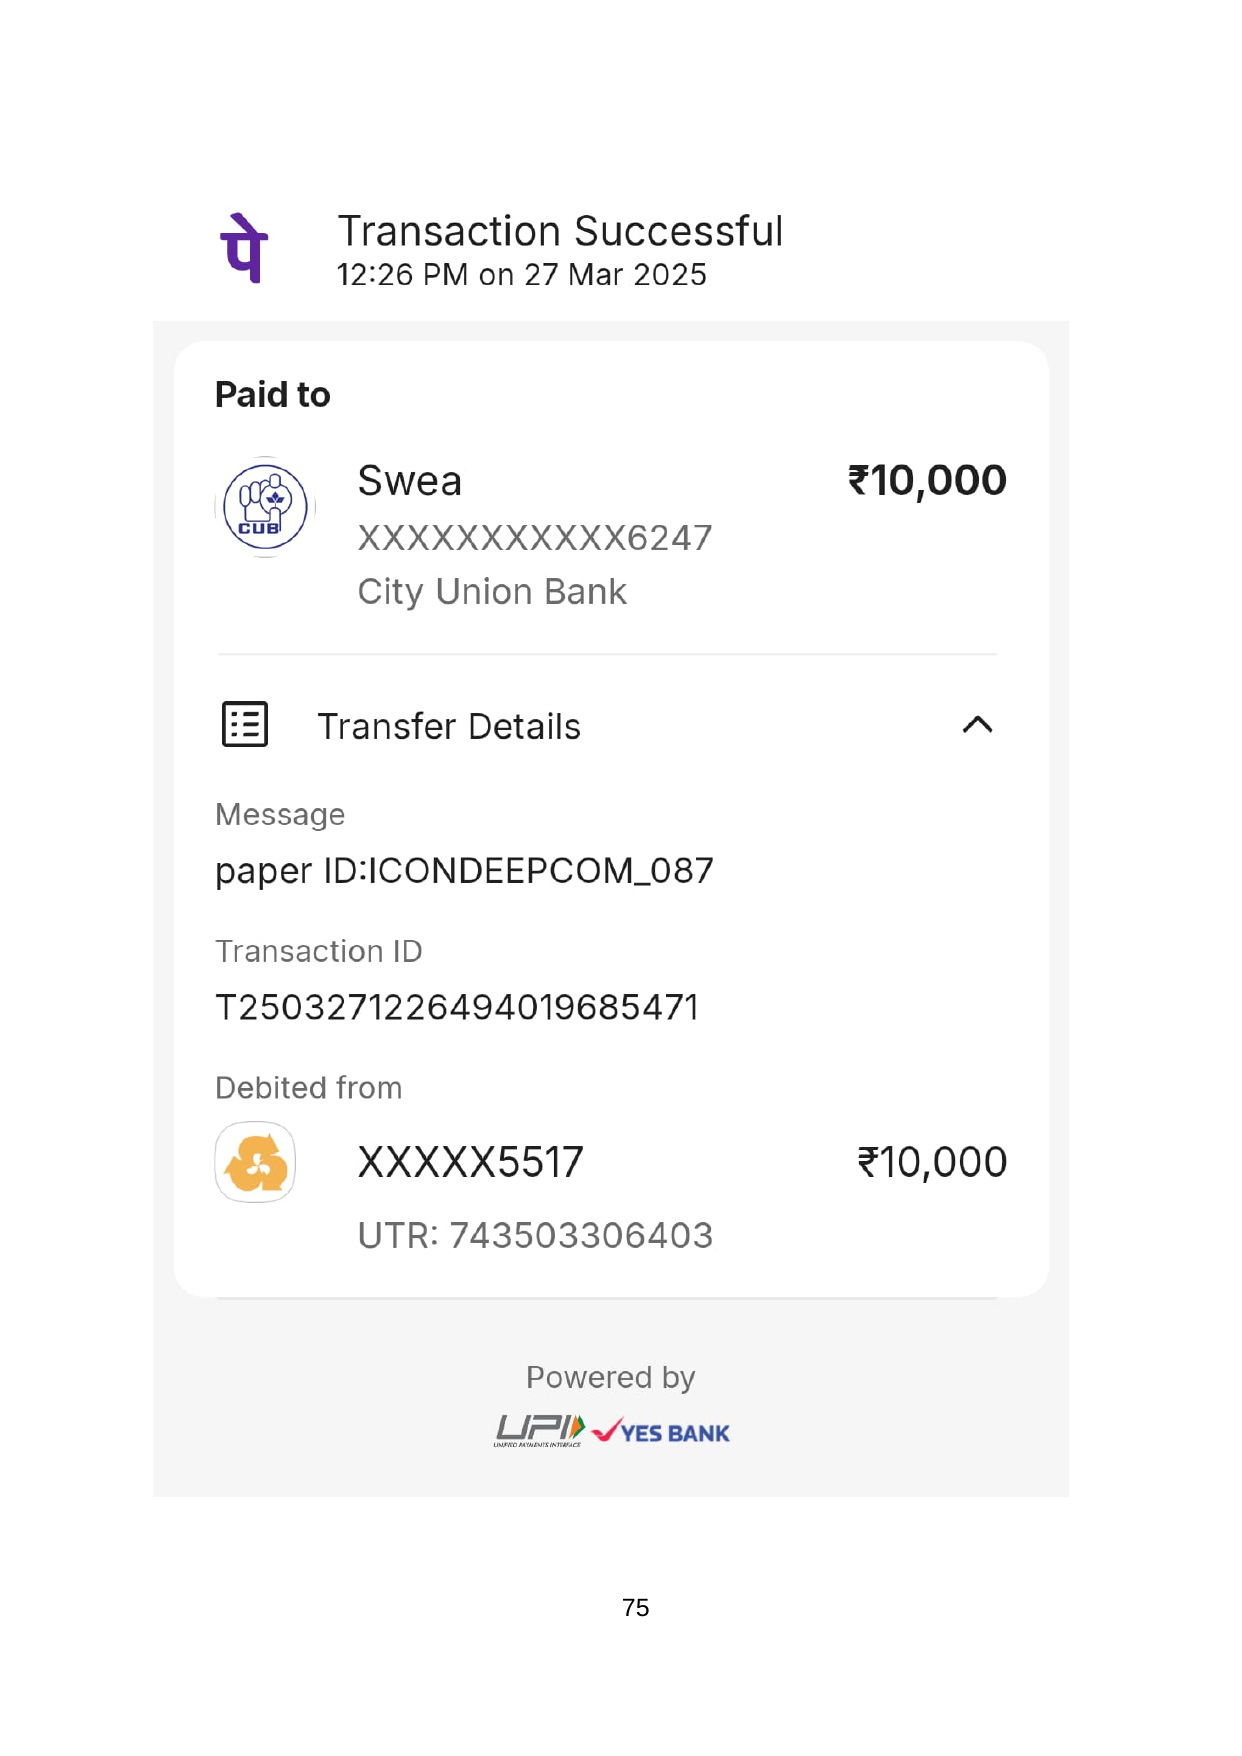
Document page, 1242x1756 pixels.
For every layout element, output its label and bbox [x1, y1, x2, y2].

picture [153, 178, 1069, 1497]
